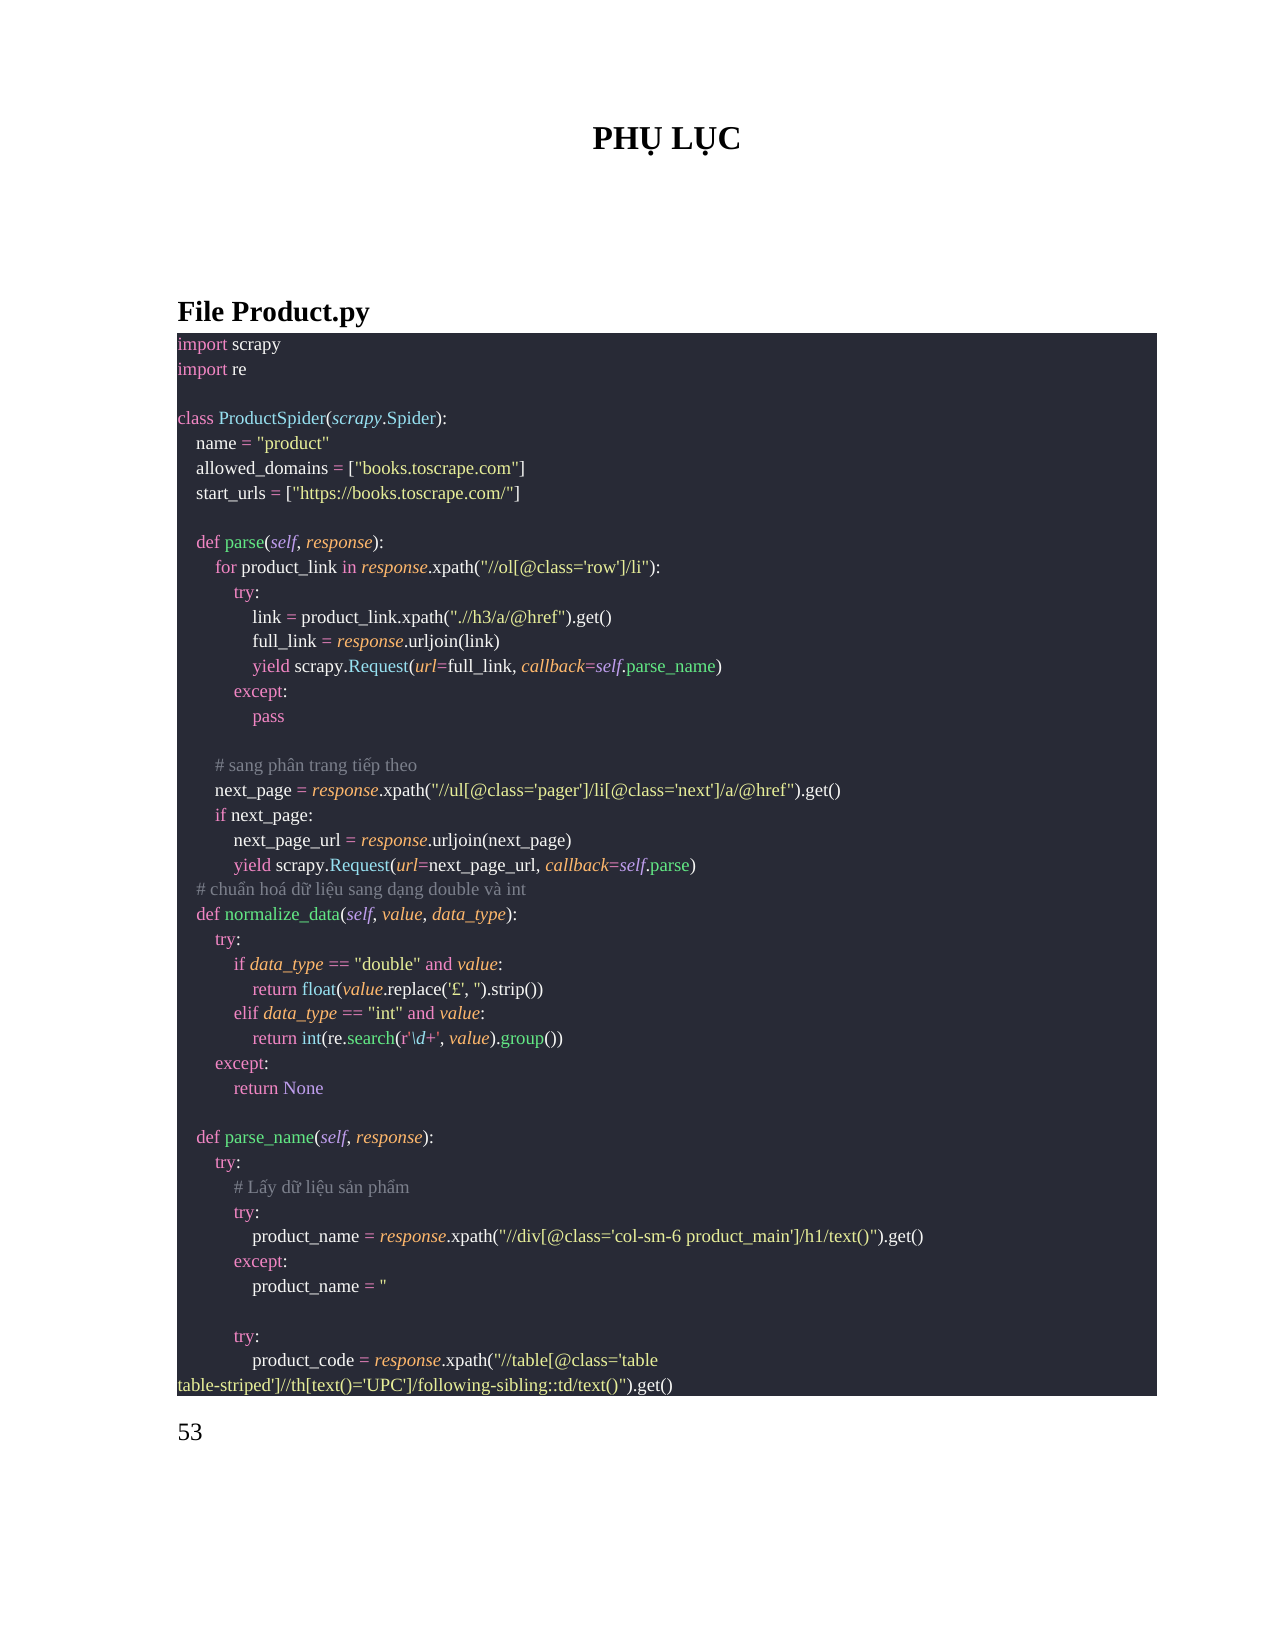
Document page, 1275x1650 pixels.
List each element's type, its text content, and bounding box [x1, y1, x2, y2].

text name = "product" [177, 432, 1157, 454]
text PHỤ LỤC [177, 118, 1157, 156]
text import re [177, 358, 1157, 379]
text for product_link in response.xpath("//ol[@class='row']/li"): [177, 556, 1157, 578]
text link = product_link.xpath(".//h3/a/@href").get() [177, 606, 1157, 627]
text def parse_name(self, response): [177, 1126, 1157, 1148]
text def normalize_data(self, value, data_type): [177, 903, 1157, 925]
text return int(re.search(r'\d+', value).group()) [177, 1027, 1157, 1049]
text next_page = response.xpath("//ul[@class='pager']/li[@class='next']/a/@href").get() [177, 779, 1157, 801]
text except: [177, 1250, 1157, 1272]
text File Product.py [177, 294, 1157, 328]
text return None [177, 1077, 1157, 1098]
text except: [177, 1052, 1157, 1073]
text try: [177, 1201, 1157, 1222]
text product_name = response.xpath("//div[@class='col-sm-6 product_main']/h1/text()").get() [177, 1225, 1157, 1247]
text except: [177, 680, 1157, 702]
text # chuẩn hoá dữ liệu sang dạng double và int [177, 878, 1157, 900]
text product_name = '' [177, 1275, 1157, 1297]
text try: [177, 1151, 1157, 1173]
text # sang phân trang tiếp theo [177, 754, 1157, 776]
text try: [177, 1324, 1157, 1346]
text try: [177, 928, 1157, 949]
text # Lấy dữ liệu sản phẩm [177, 1176, 1157, 1197]
text yield scrapy.Request(url=full_link, callback=self.parse_name) [177, 655, 1157, 677]
text if data_type == "double" and value: [177, 953, 1157, 974]
text product_code = response.xpath("//table[@class='table table-striped']//th[text()='UPC']/following-sibling::td/text()").get() [177, 1349, 1157, 1396]
text return float(value.replace('£', '').strip()) [177, 977, 1157, 999]
text if next_page: [177, 804, 1157, 826]
text try: [177, 581, 1157, 602]
text class ProductSpider(scrapy.Spider): [177, 407, 1157, 429]
text pass [177, 705, 1157, 726]
text next_page_url = response.urljoin(next_page) [177, 829, 1157, 850]
text def parse(self, response): [177, 531, 1157, 553]
text allowed_domains = ["books.toscrape.com"] [177, 457, 1157, 478]
text yield scrapy.Request(url=next_page_url, callback=self.parse) [177, 853, 1157, 875]
text full_link = response.urljoin(link) [177, 630, 1157, 652]
text elif data_type == "int" and value: [177, 1002, 1157, 1024]
text import scrapy [177, 333, 1157, 354]
text start_urls = ["https://books.toscrape.com/"] [177, 482, 1157, 503]
